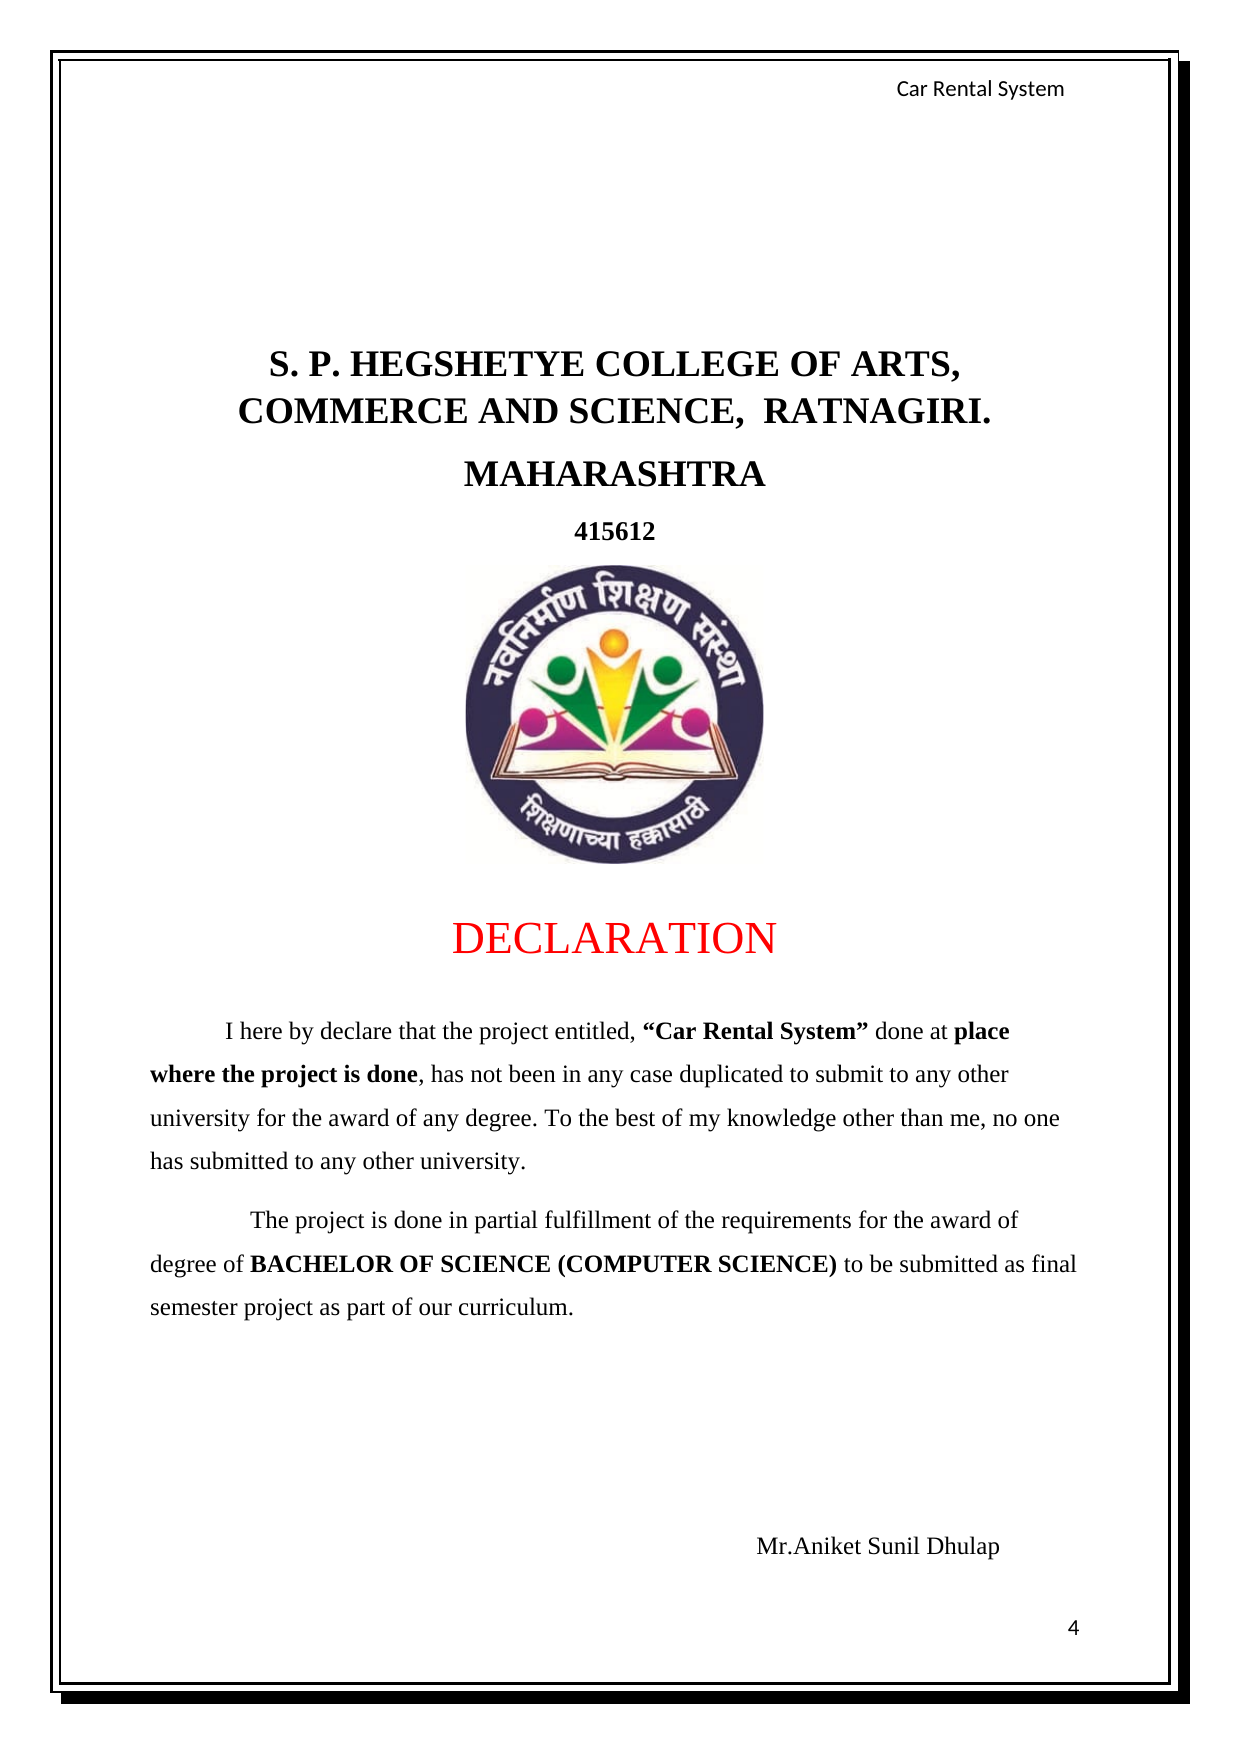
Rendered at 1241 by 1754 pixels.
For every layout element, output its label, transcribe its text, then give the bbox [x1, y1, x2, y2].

text I here by declare that the project entitled, “Car Rental System” done at place where the project is done, has not been in any case duplicated to submit to any other university for the award of any degree. To the best of my knowledge other than me, no one has submitted to any other university. [150, 1016, 1079, 1174]
picture [465, 565, 764, 864]
text MAHARASHTRA [150, 452, 1079, 495]
text 415612 [150, 515, 1079, 546]
text Mr.Aniket Sunil Dhulap [150, 1531, 1079, 1560]
text S. P. HEGSHETYE COLLEGE OF ARTS, COMMERCE AND SCIENCE, RATNAGIRI. [150, 342, 1079, 432]
text DECLARATION [150, 911, 1079, 964]
text The project is done in partial fulfillment of the requirements for the award of degree of BACHELOR OF SCIENCE (COMPUTER SCIENCE) to be submitted as final semester project as part of our curriculum. [150, 1206, 1079, 1321]
